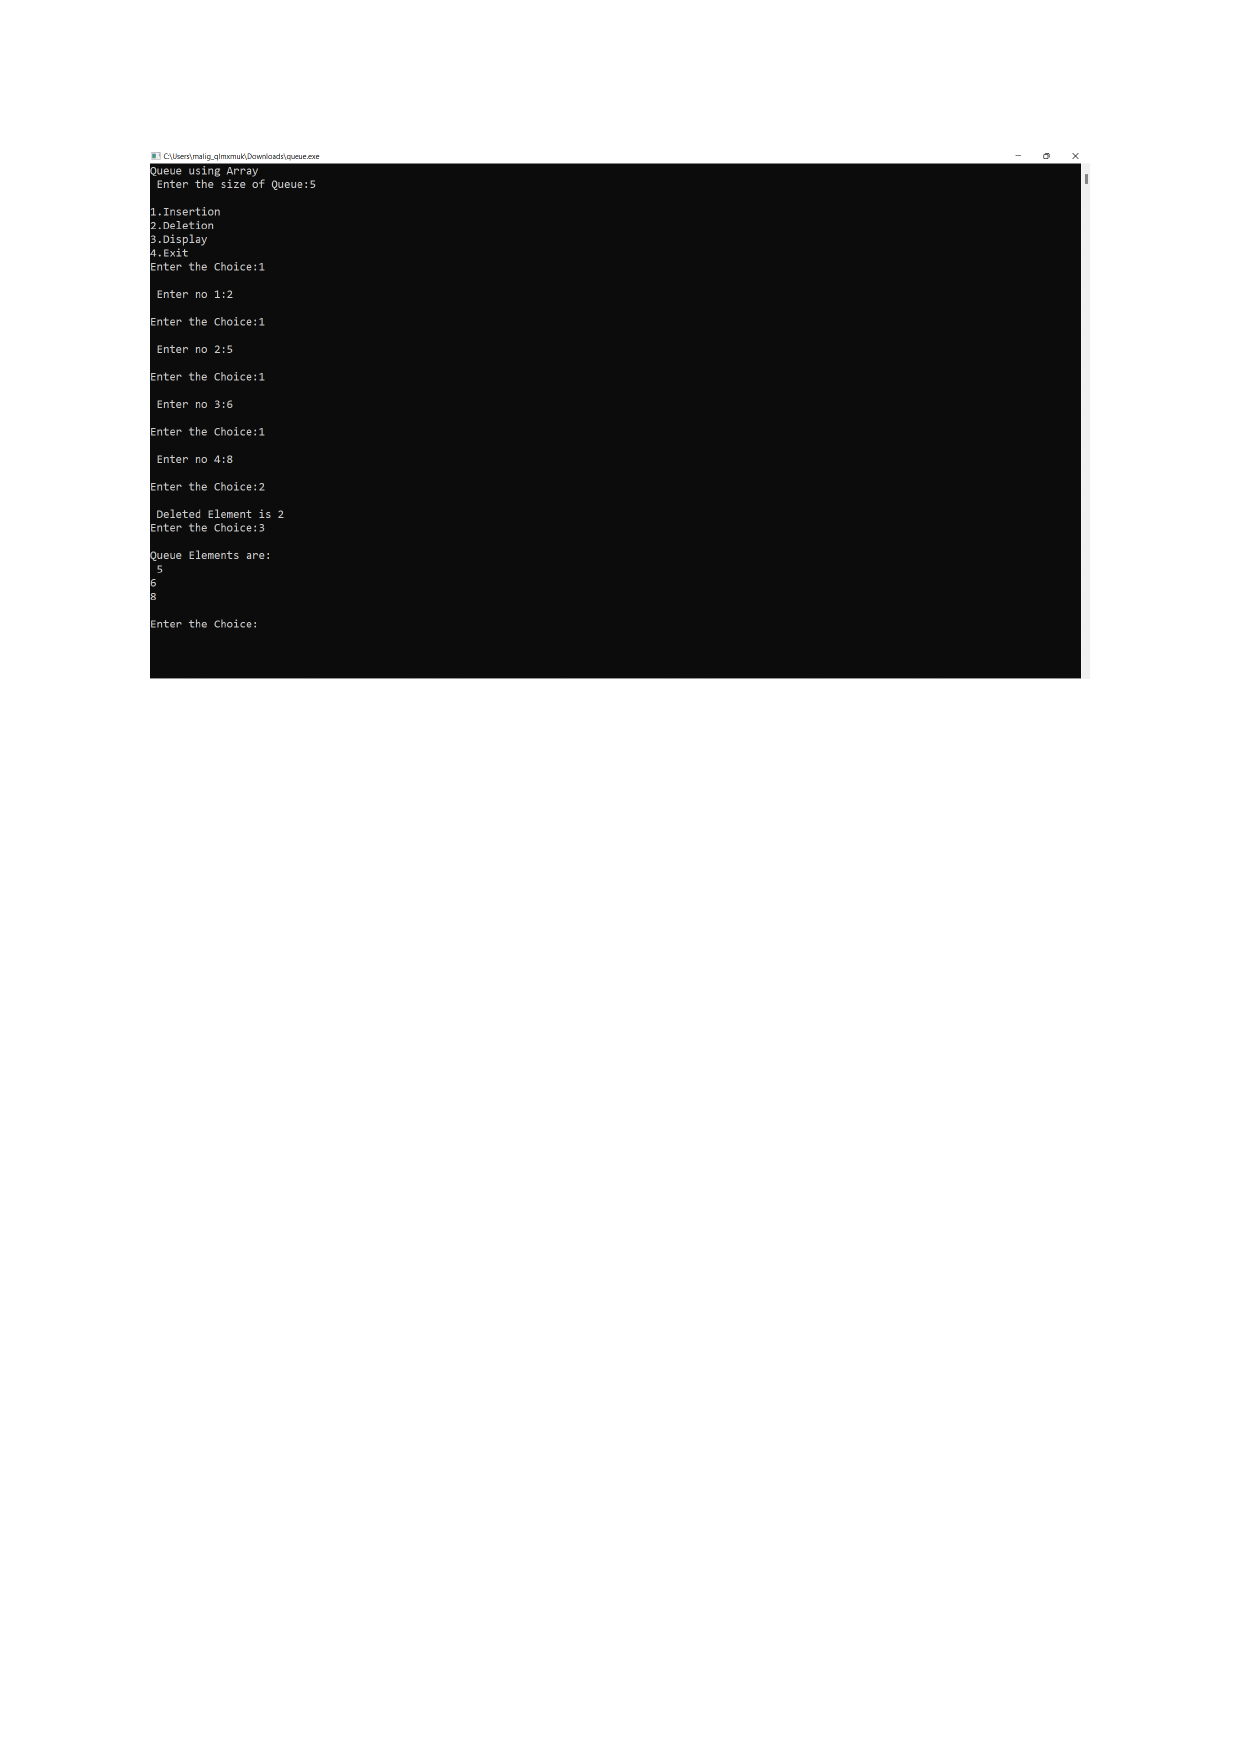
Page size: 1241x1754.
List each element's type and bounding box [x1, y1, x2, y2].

picture [150, 150, 1091, 679]
